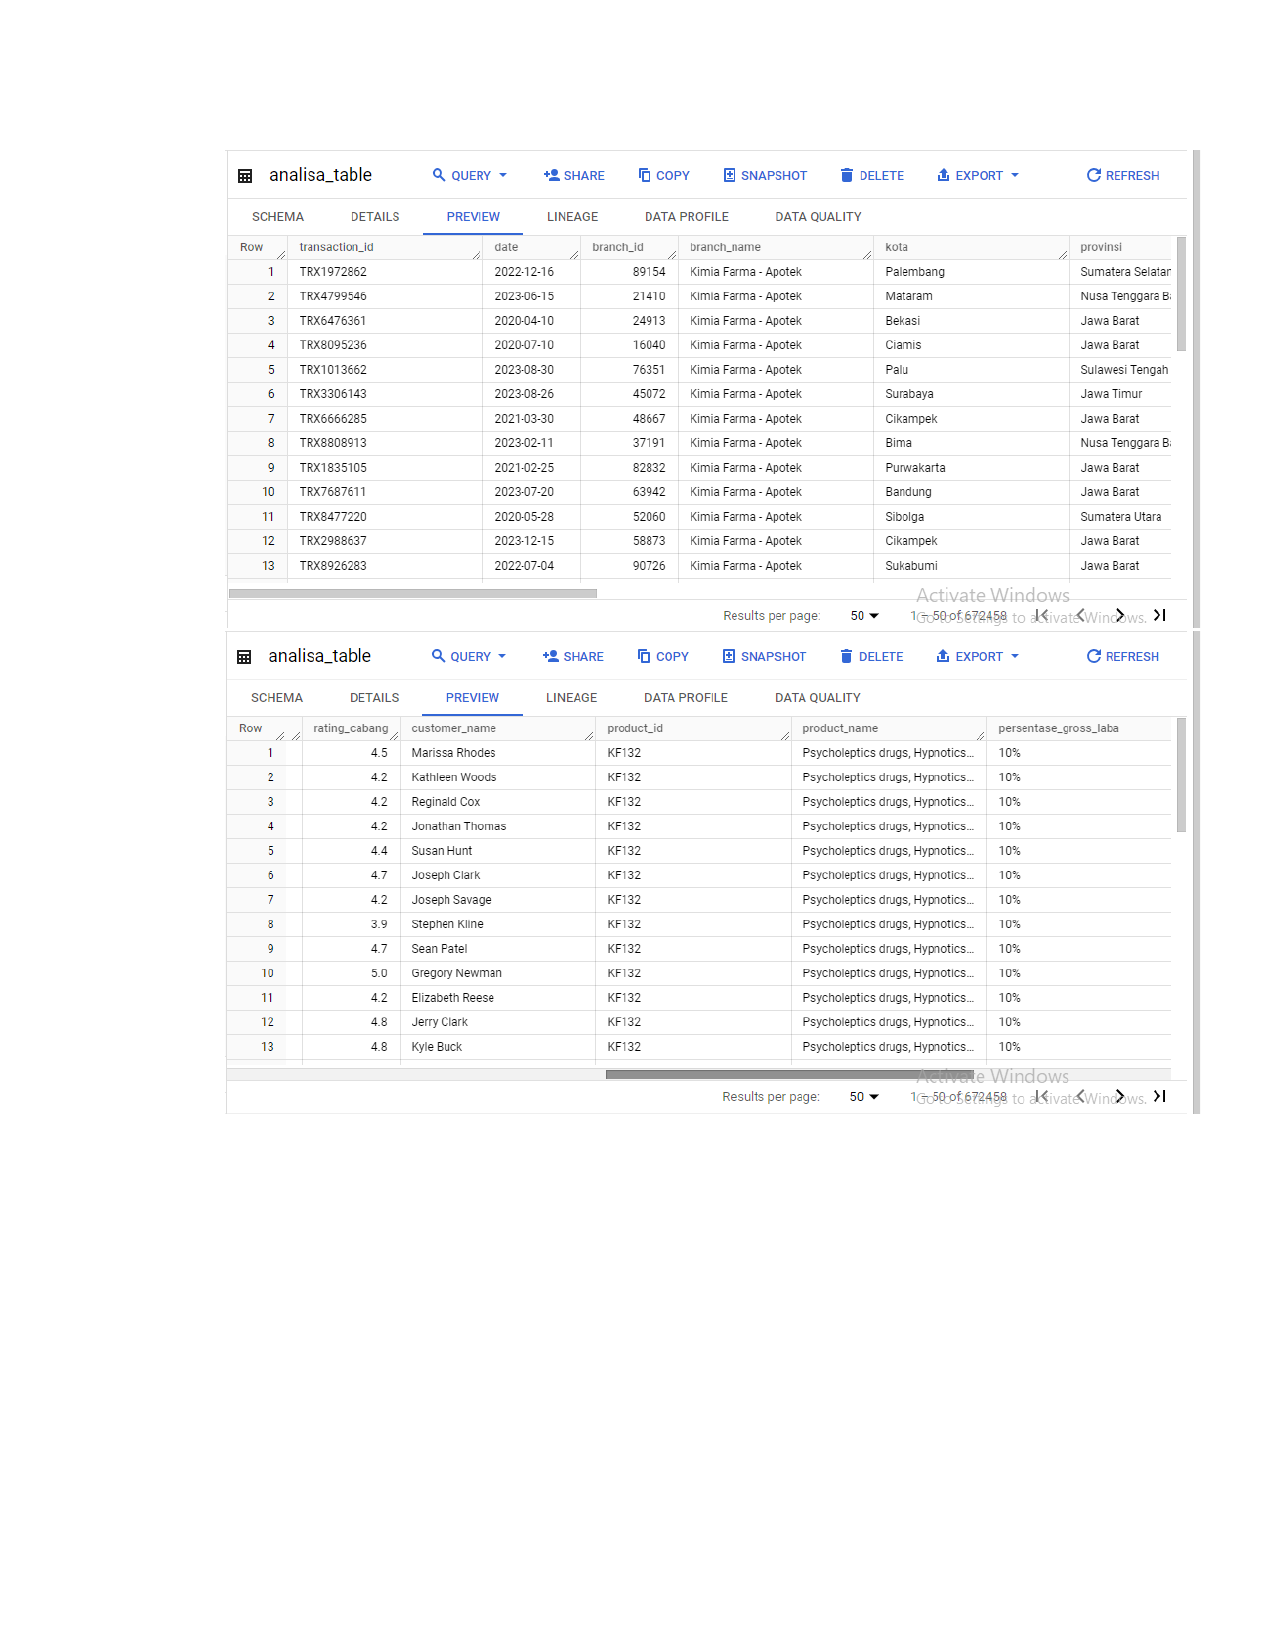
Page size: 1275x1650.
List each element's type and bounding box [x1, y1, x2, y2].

picture [225, 150, 1200, 628]
picture [225, 631, 1200, 1114]
